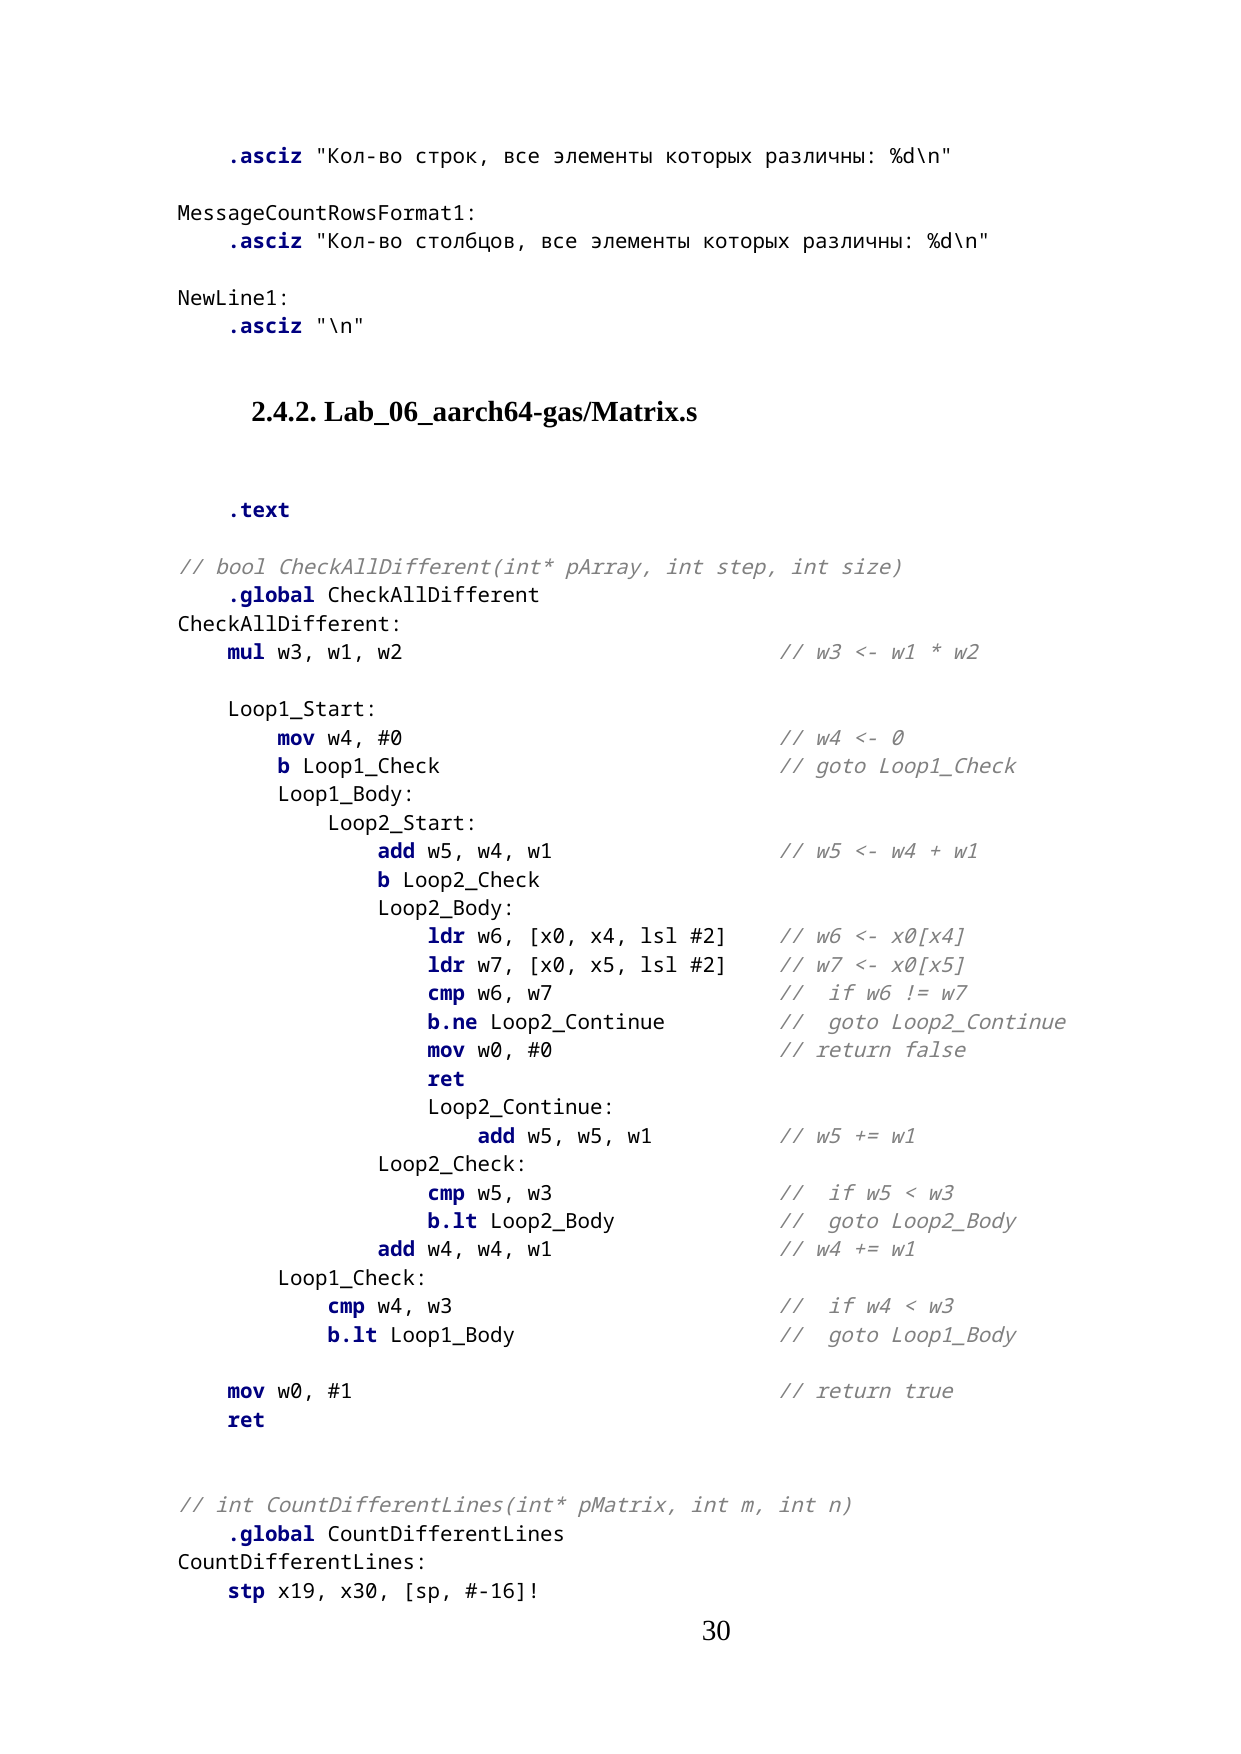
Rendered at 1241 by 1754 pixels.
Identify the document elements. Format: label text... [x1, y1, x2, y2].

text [177, 495, 1181, 1604]
subtitle Lab_06_aarch64-gas/Matrix.s [177, 394, 1181, 428]
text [177, 141, 1181, 340]
